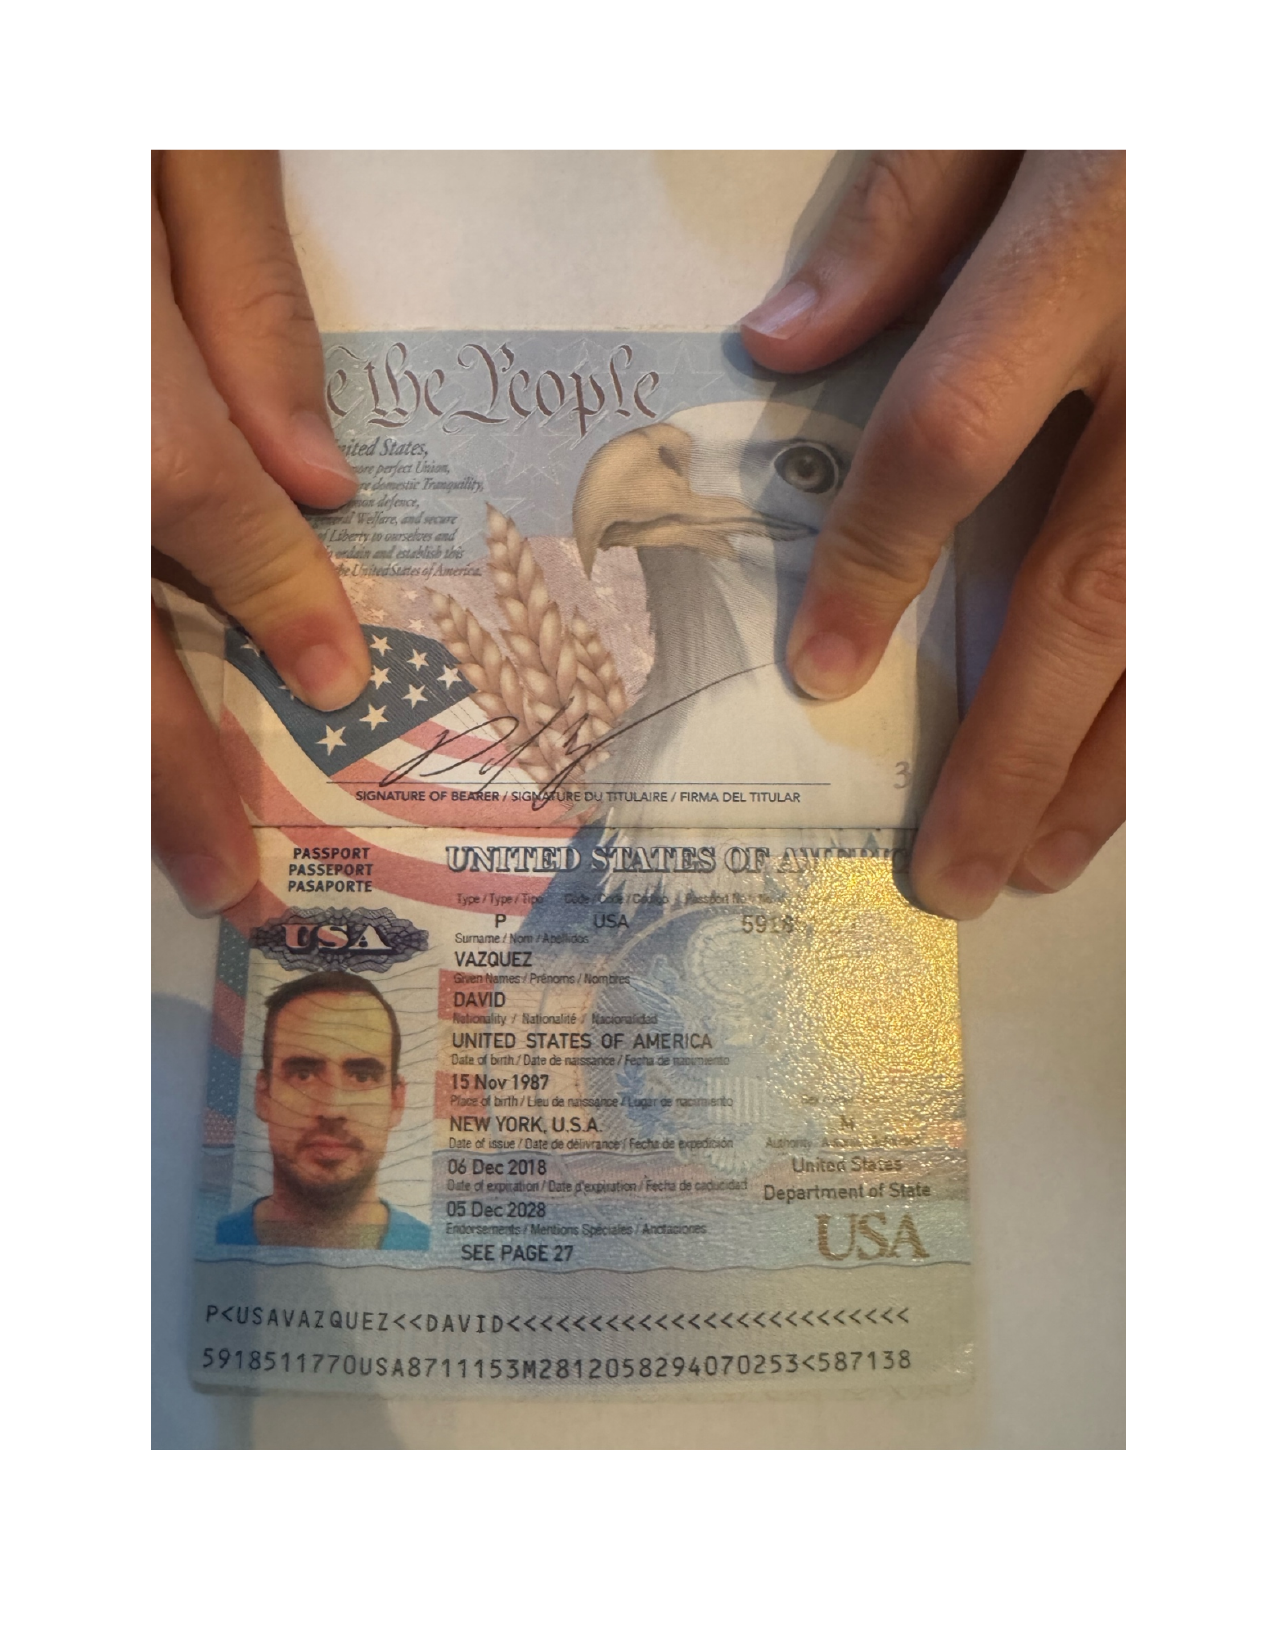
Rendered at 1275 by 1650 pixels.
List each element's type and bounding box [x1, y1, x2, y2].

picture [152, 151, 1126, 1448]
